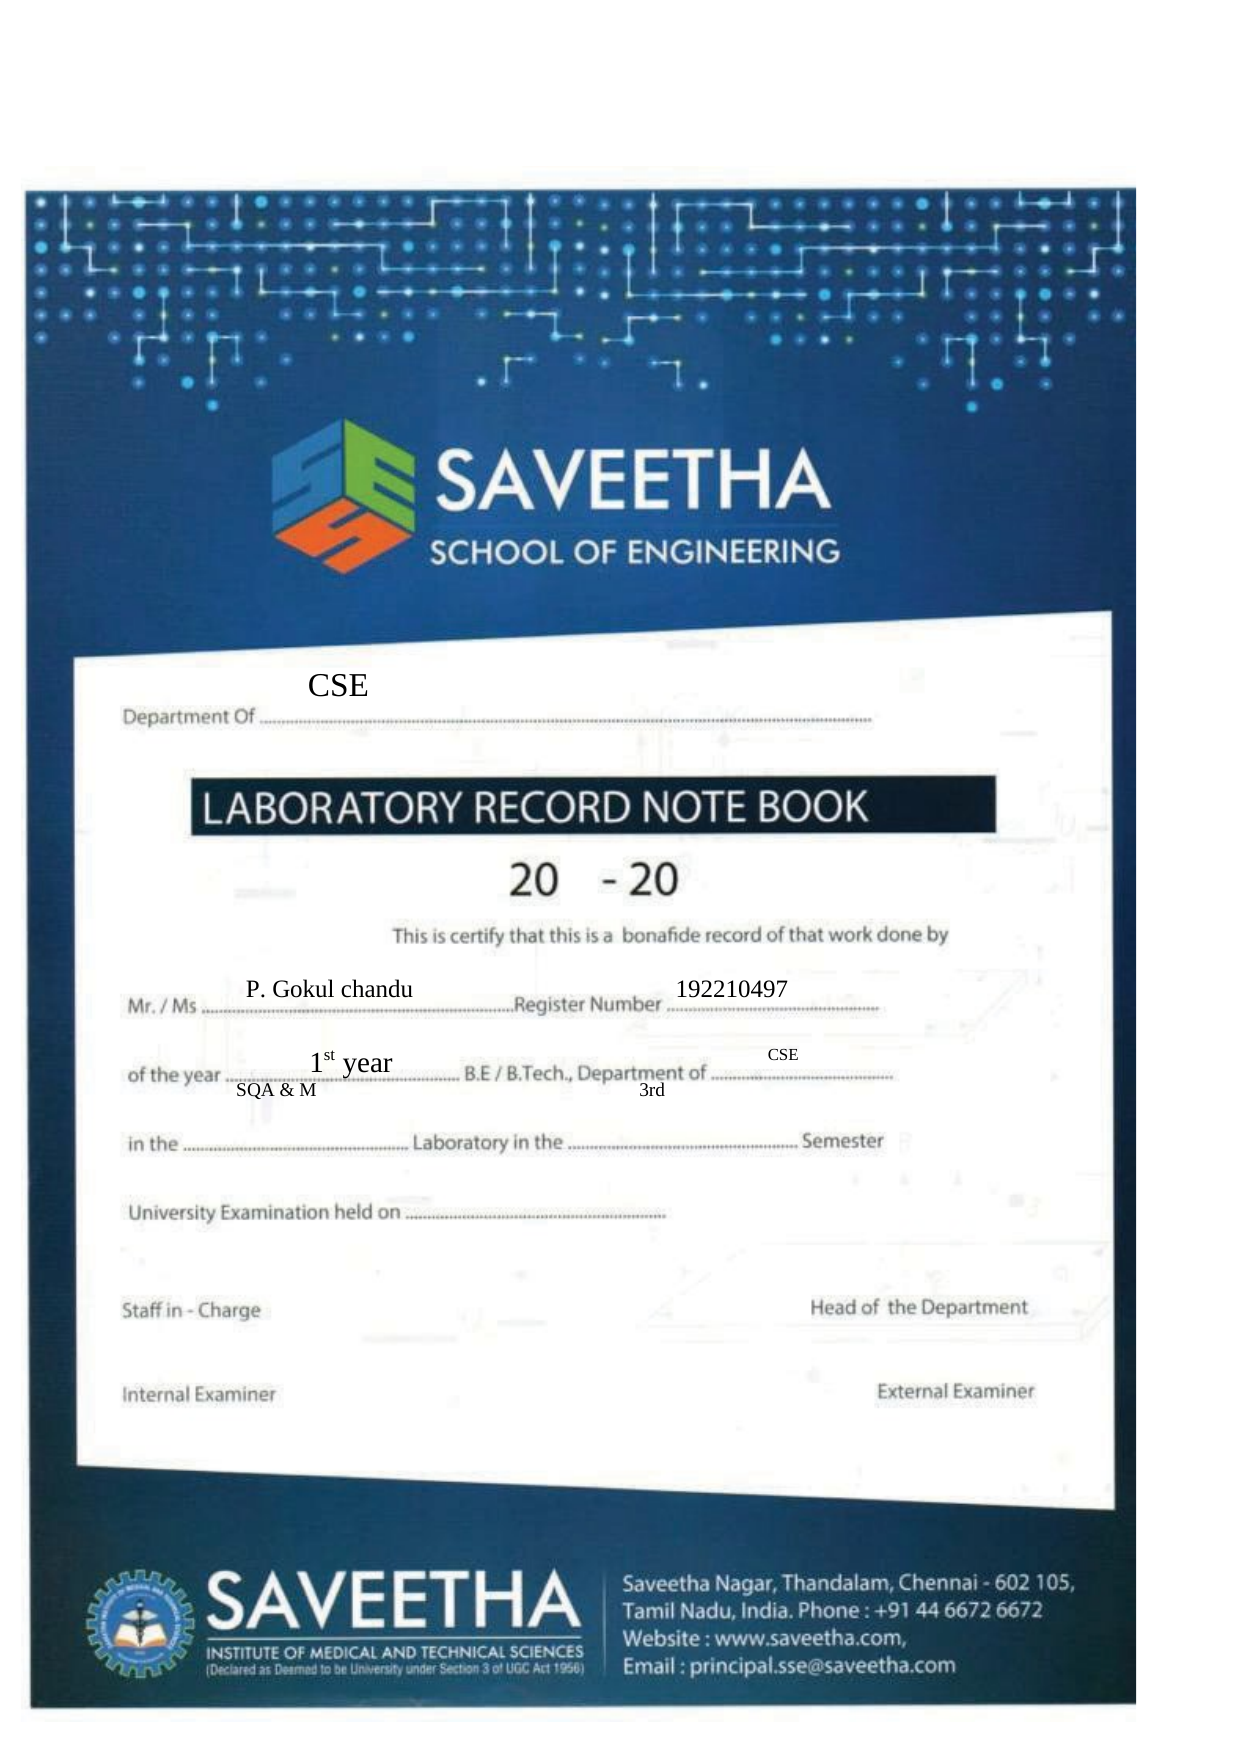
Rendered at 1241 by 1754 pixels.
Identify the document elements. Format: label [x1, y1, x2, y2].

picture [20, 166, 1137, 1722]
